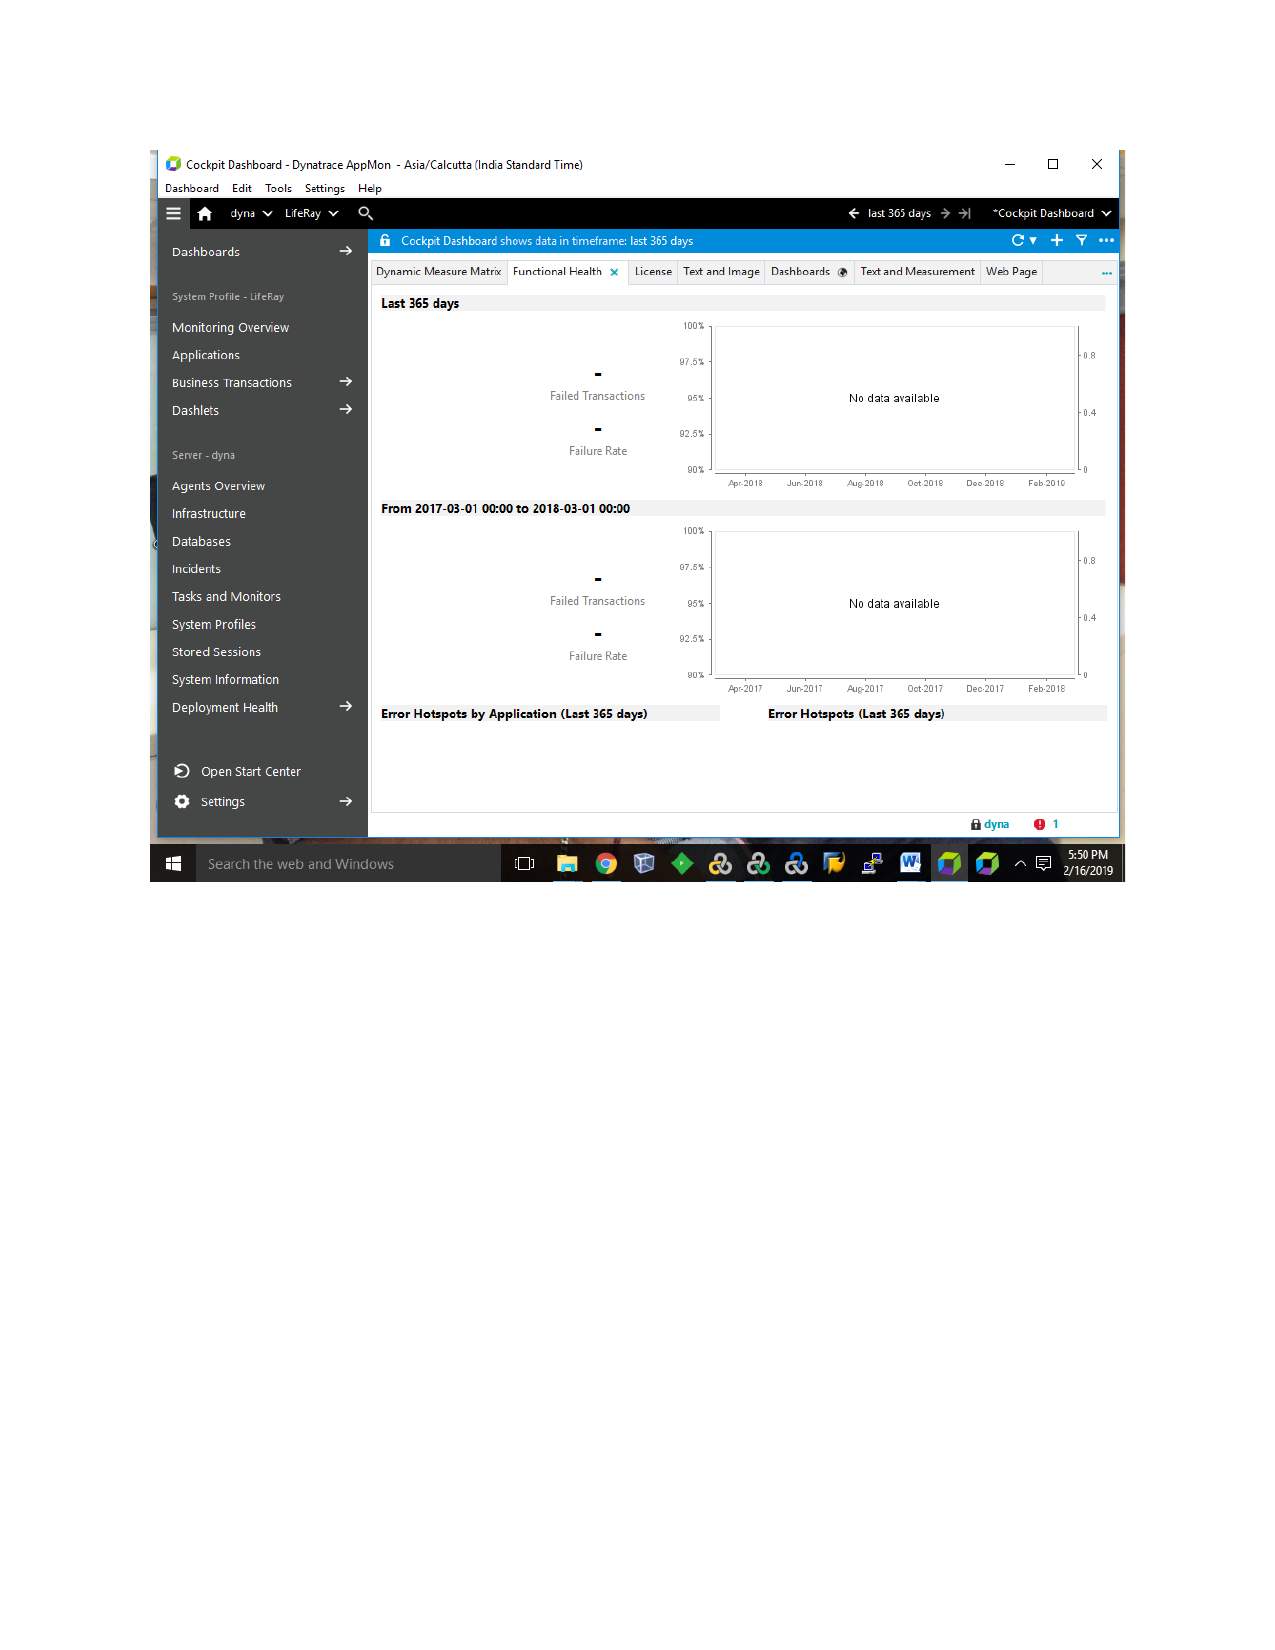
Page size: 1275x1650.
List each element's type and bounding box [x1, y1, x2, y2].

picture [150, 150, 1125, 882]
